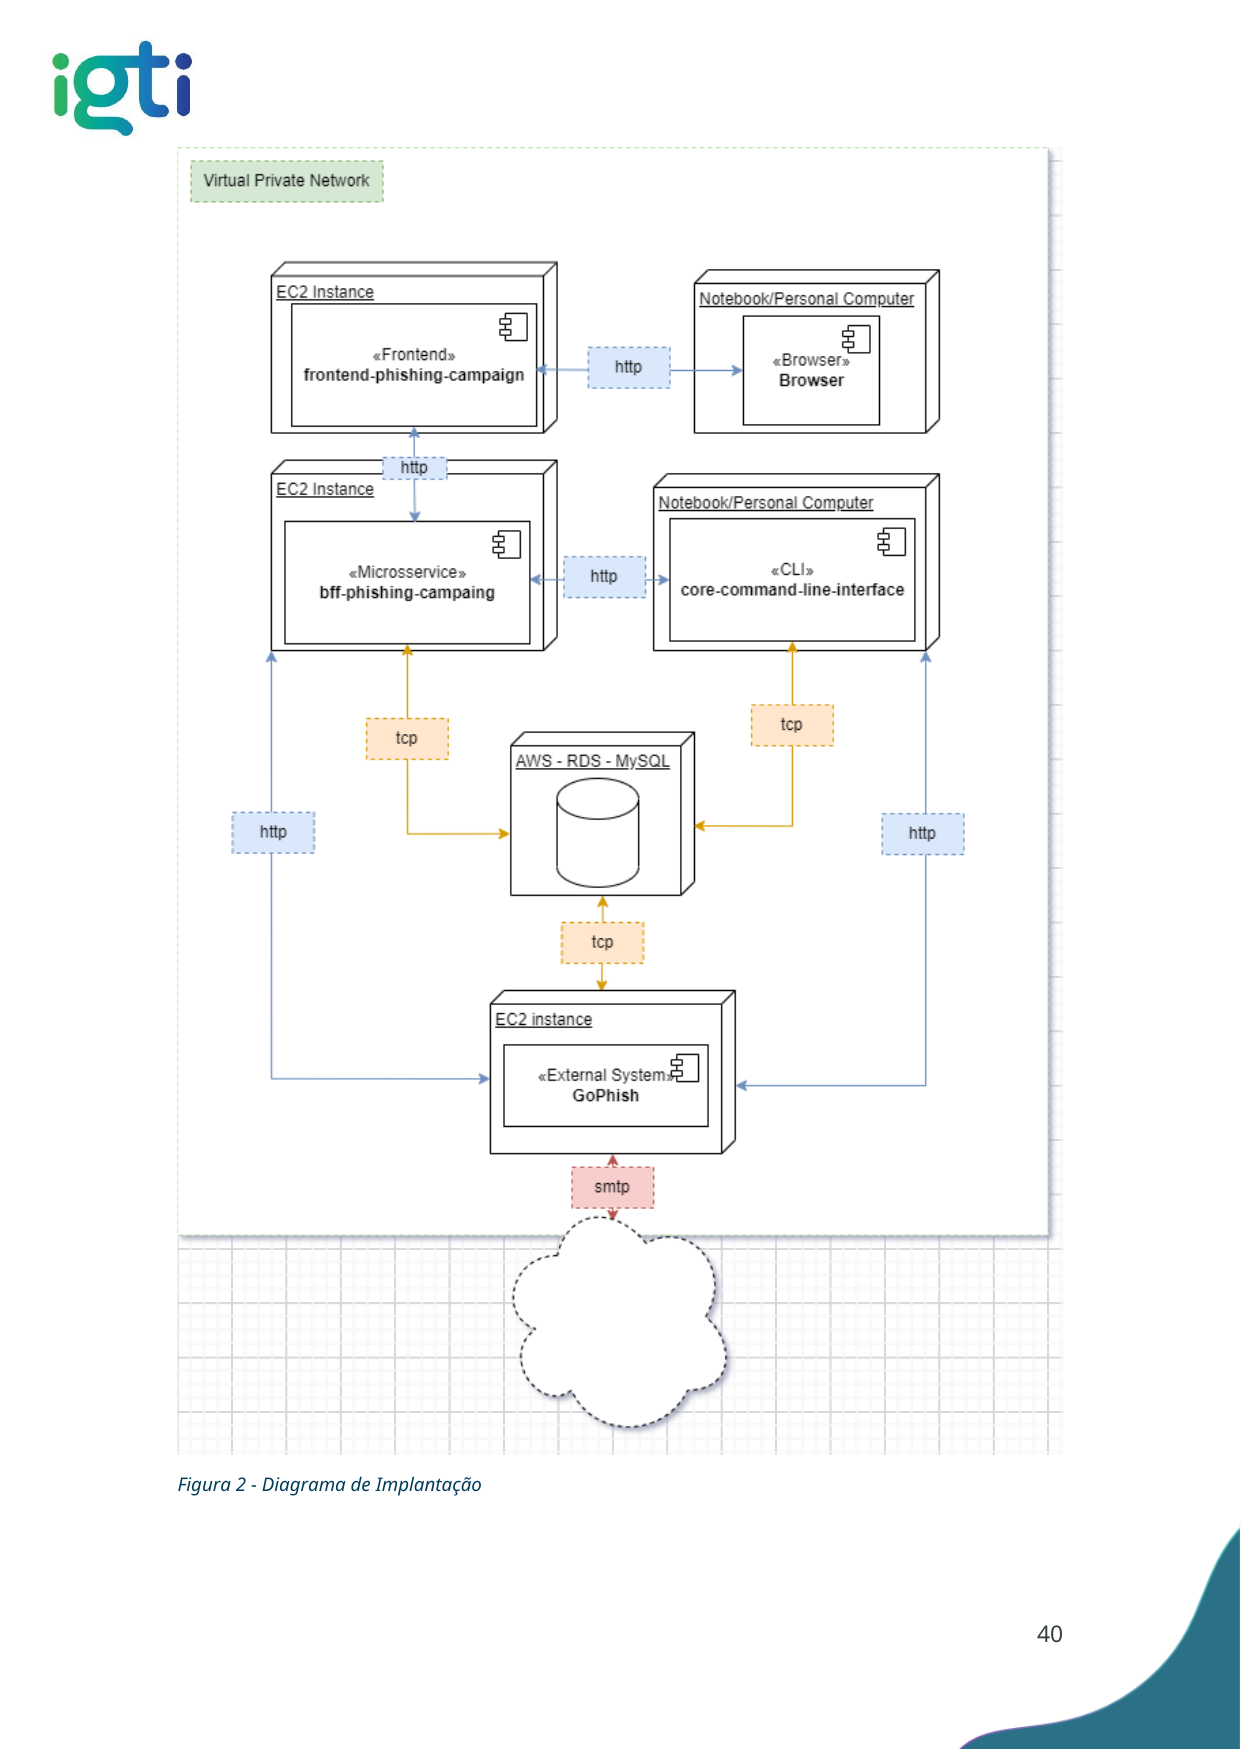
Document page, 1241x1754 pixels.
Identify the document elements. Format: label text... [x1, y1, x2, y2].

picture [37, 34, 205, 141]
picture [955, 1521, 1241, 1749]
picture [177, 147, 1063, 1455]
